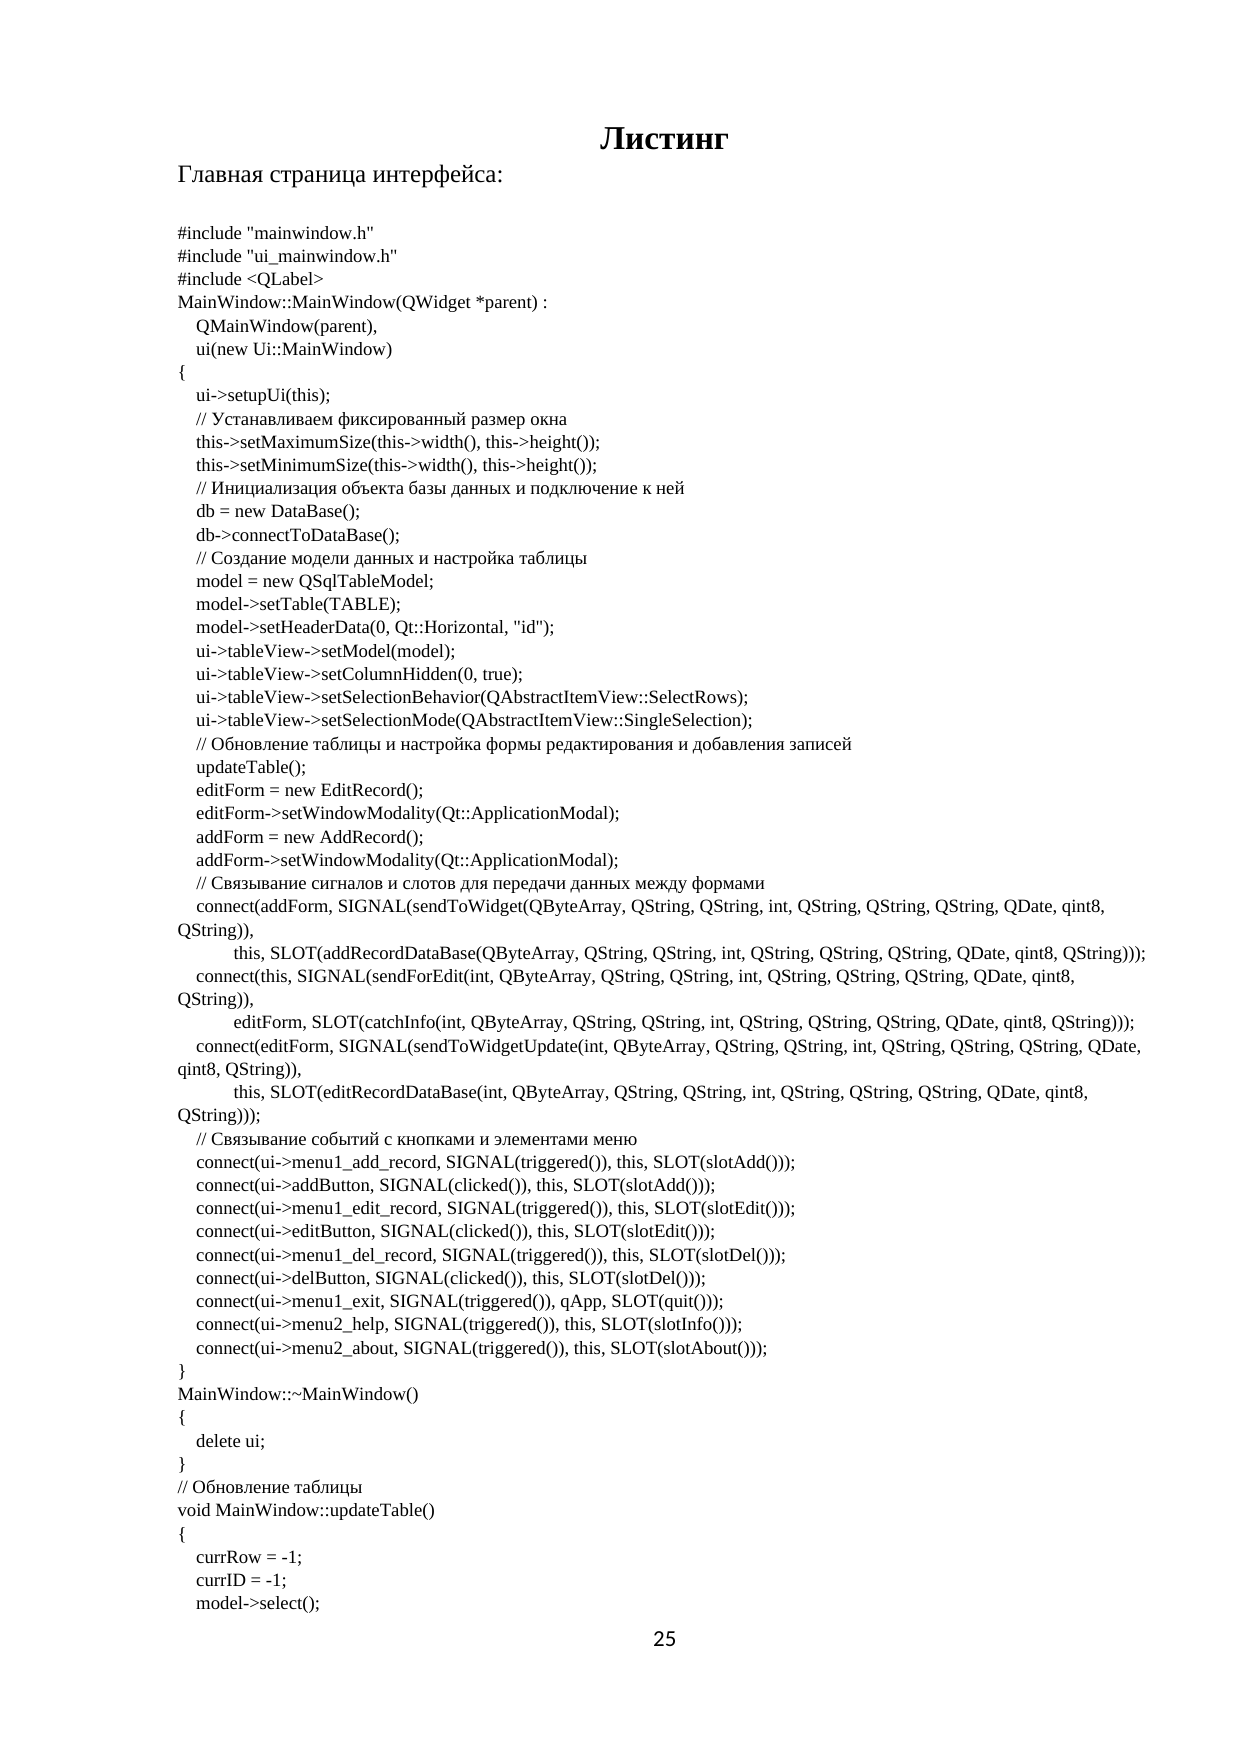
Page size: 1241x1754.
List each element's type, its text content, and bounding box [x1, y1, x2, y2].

list connect(ui->menu2_about, SIGNAL(triggered()), this, SLOT(slotAbout())); [177, 1337, 1152, 1358]
list addForm->setWindowModality(Qt::ApplicationModal); [177, 849, 1152, 870]
list // Создание модели данных и настройка таблицы [177, 547, 1152, 568]
list #include <QLabel> [177, 268, 1152, 289]
list ui->tableView->setSelectionMode(QAbstractItemView::SingleSelection); [177, 709, 1152, 731]
list ui->tableView->setColumnHidden(0, true); [177, 663, 1152, 684]
list connect(addForm, SIGNAL(sendToWidget(QByteArray, QString, QString, int, QString, QString, QString, QDate, qint8, QString)), [177, 895, 1152, 940]
list editForm = new EditRecord(); [177, 779, 1152, 801]
list Главная страница интерфейса: [177, 159, 1152, 188]
list connect(ui->editButton, SIGNAL(clicked()), this, SLOT(slotEdit())); [177, 1220, 1152, 1242]
list ui(new Ui::MainWindow) [177, 338, 1152, 359]
list currID = -1; [177, 1569, 1152, 1590]
list db->connectToDataBase(); [177, 523, 1152, 545]
list this->setMinimumSize(this->width(), this->height()); [177, 454, 1152, 475]
list updateTable(); [177, 756, 1152, 777]
list // Устанавливаем фиксированный размер окна [177, 407, 1152, 429]
list this->setMaximumSize(this->width(), this->height()); [177, 431, 1152, 452]
list delete ui; [177, 1429, 1152, 1451]
list // Обновление таблицы [177, 1476, 1152, 1497]
list db = new DataBase(); [177, 500, 1152, 522]
list connect(ui->menu1_del_record, SIGNAL(triggered()), this, SLOT(slotDel())); [177, 1244, 1152, 1265]
list addForm = new AddRecord(); [177, 826, 1152, 847]
list // Инициализация объекта базы данных и подключение к ней [177, 477, 1152, 499]
list this, SLOT(addRecordDataBase(QByteArray, QString, QString, int, QString, QString, QString, QDate, qint8, QString))); [177, 942, 1152, 963]
list editForm, SLOT(catchInfo(int, QByteArray, QString, QString, int, QString, QString, QString, QDate, qint8, QString))); [177, 1011, 1152, 1033]
list ui->tableView->setSelectionBehavior(QAbstractItemView::SelectRows); [177, 686, 1152, 708]
list MainWindow::~MainWindow() [177, 1383, 1152, 1404]
list #include "mainwindow.h" [177, 222, 1152, 243]
list connect(ui->menu2_help, SIGNAL(triggered()), this, SLOT(slotInfo())); [177, 1313, 1152, 1335]
list } [177, 1360, 1152, 1381]
list connect(ui->addButton, SIGNAL(clicked()), this, SLOT(slotAdd())); [177, 1174, 1152, 1196]
list } [177, 1453, 1152, 1474]
list connect(ui->menu1_edit_record, SIGNAL(triggered()), this, SLOT(slotEdit())); [177, 1197, 1152, 1219]
list ui->tableView->setModel(model); [177, 640, 1152, 661]
list this, SLOT(editRecordDataBase(int, QByteArray, QString, QString, int, QString, QString, QString, QDate, qint8, QString))); [177, 1081, 1152, 1126]
list ui->setupUi(this); [177, 384, 1152, 406]
list QMainWindow(parent), [177, 314, 1152, 336]
list connect(this, SIGNAL(sendForEdit(int, QByteArray, QString, QString, int, QString, QString, QString, QDate, qint8, QString)), [177, 965, 1152, 1010]
list editForm->setWindowModality(Qt::ApplicationModal); [177, 802, 1152, 824]
list model = new QSqlTableModel; [177, 570, 1152, 592]
list #include "ui_mainwindow.h" [177, 245, 1152, 266]
list connect(editForm, SIGNAL(sendToWidgetUpdate(int, QByteArray, QString, QString, int, QString, QString, QString, QDate, qint8, QString)), [177, 1034, 1152, 1079]
list MainWindow::MainWindow(QWidget *parent) : [177, 291, 1152, 313]
list // Связывание событий с кнопками и элементами меню [177, 1127, 1152, 1149]
list // Связывание сигналов и слотов для передачи данных между формами [177, 872, 1152, 893]
list { [177, 1406, 1152, 1428]
list // Обновление таблицы и настройка формы редактирования и добавления записей [177, 733, 1152, 754]
list Листинг [177, 118, 1152, 156]
list connect(ui->menu1_add_record, SIGNAL(triggered()), this, SLOT(slotAdd())); [177, 1151, 1152, 1172]
list { [177, 361, 1152, 382]
list model->setHeaderData(0, Qt::Horizontal, "id"); [177, 616, 1152, 638]
list void MainWindow::updateTable() [177, 1499, 1152, 1521]
list { [177, 1522, 1152, 1544]
list model->setTable(TABLE); [177, 593, 1152, 615]
list connect(ui->delButton, SIGNAL(clicked()), this, SLOT(slotDel())); [177, 1267, 1152, 1288]
list connect(ui->menu1_exit, SIGNAL(triggered()), qApp, SLOT(quit())); [177, 1290, 1152, 1312]
list model->select(); [177, 1592, 1152, 1614]
list currRow = -1; [177, 1546, 1152, 1567]
